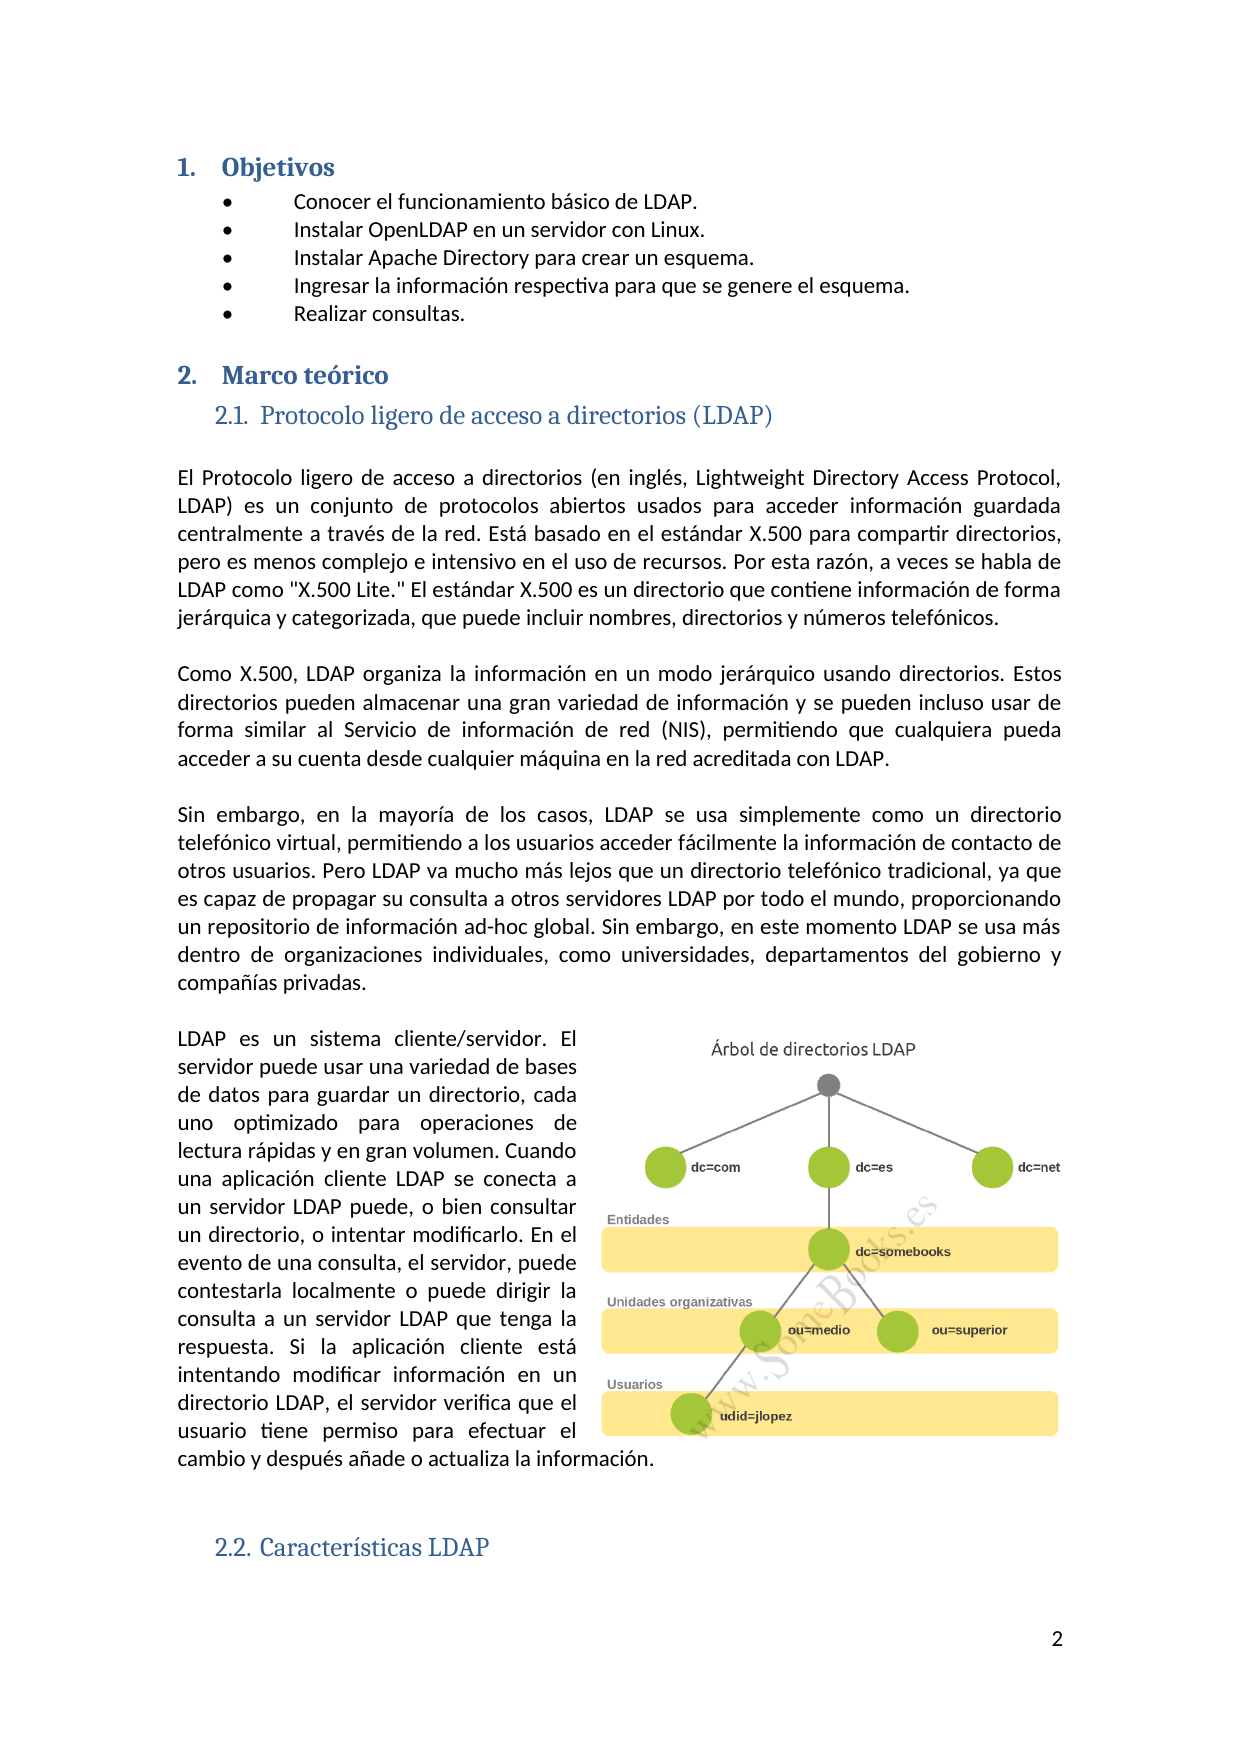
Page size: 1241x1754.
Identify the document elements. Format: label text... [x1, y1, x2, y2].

subtitle Objetivos [177, 152, 1063, 183]
subtitle Protocolo ligero de acceso a directorios (LDAP) [215, 400, 1063, 431]
list Conocer el funcionamiento básico de LDAP. [222, 187, 1063, 216]
list Ingresar la información respectiva para que se genere el esquema. [222, 272, 1063, 299]
text El Protocolo ligero de acceso a directorios (en inglés, Lightweight Directory Access Protocol, LDAP) es un conjunto de protocolos abiertos usados para acceder información guardada centralmente a través de la red. Está basado en el estándar X.500 para compartir directorios, pero es menos complejo e intensivo en el uso de recursos. Por esta razón, a veces se habla de LDAP como "X.500 Lite." El estándar X.500 es un directorio que contiene información de forma jerárquica y categorizada, que puede incluir nombres, directorios y números telefónicos. [177, 463, 1063, 632]
subtitle Características LDAP [215, 1532, 1063, 1563]
list Instalar OpenLDAP en un servidor con Linux. [222, 216, 1063, 243]
picture [596, 1034, 1064, 1443]
list Instalar Apache Directory para crear un esquema. [222, 243, 1063, 272]
text Sin embargo, en la mayoría de los casos, LDAP se usa simplemente como un directorio telefónico virtual, permitiendo a los usuarios acceder fácilmente la información de contacto de otros usuarios. Pero LDAP va mucho más lejos que un directorio telefónico tradicional, ya que es capaz de propagar su consulta a otros servidores LDAP por todo el mundo, proporcionando un repositorio de información ad-hoc global. Sin embargo, en este momento LDAP se usa más dentro de organizaciones individuales, como universidades, departamentos del gobierno y compañías privadas. [177, 800, 1063, 996]
subtitle Marco teórico [177, 360, 1063, 391]
text Como X.500, LDAP organiza la información en un modo jerárquico usando directorios. Estos directorios pueden almacenar una gran variedad de información y se pueden incluso usar de forma similar al Servicio de información de red (NIS), permitiendo que cualquiera pueda acceder a su cuenta desde cualquier máquina en la red acreditada con LDAP. [177, 659, 1063, 772]
list Realizar consultas. [222, 299, 1063, 328]
